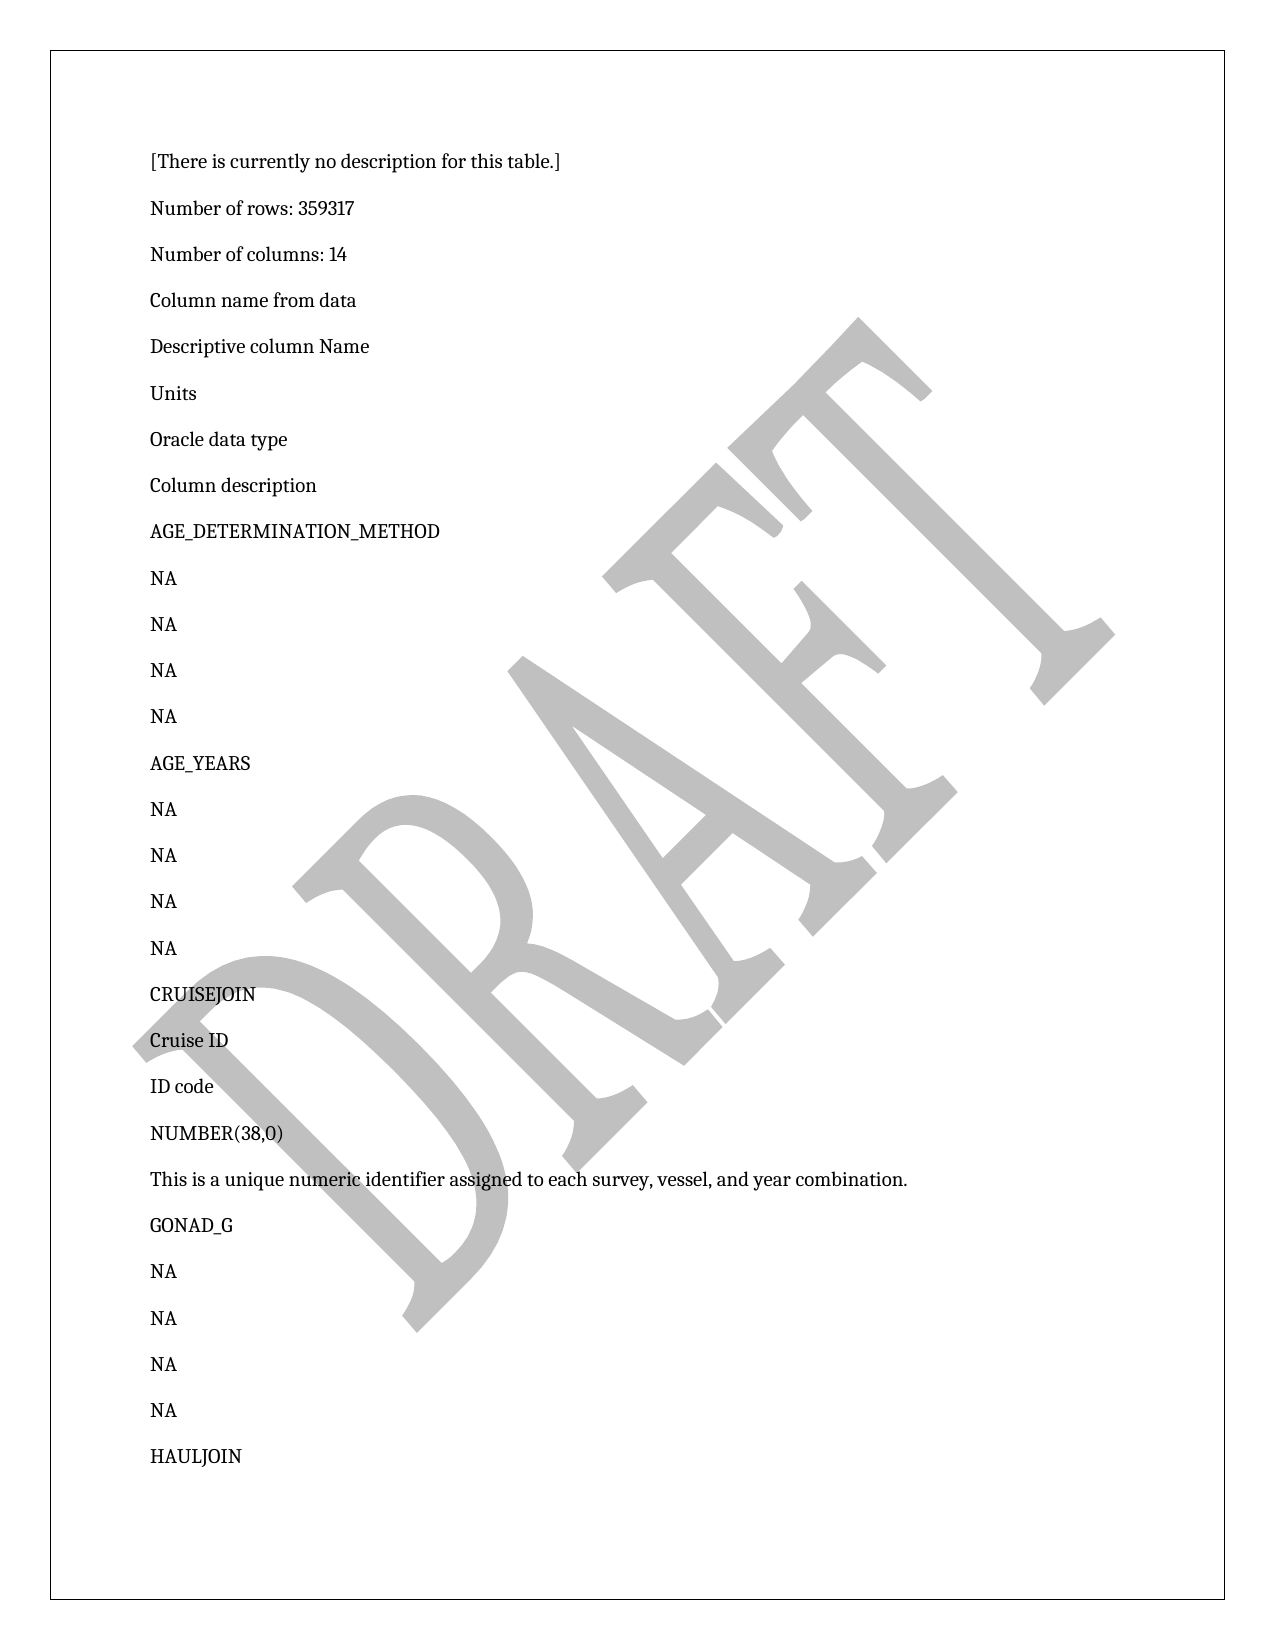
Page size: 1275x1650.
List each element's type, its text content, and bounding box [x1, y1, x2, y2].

text Descriptive column Name [150, 335, 1125, 359]
text CRUISEJOIN [150, 982, 1125, 1006]
text Units [150, 381, 1125, 405]
text NA [150, 705, 1125, 729]
text NUMBER(38,0) [150, 1121, 1125, 1145]
text Column description [150, 474, 1125, 498]
text NA [150, 566, 1125, 590]
text NA [150, 844, 1125, 868]
text HAULJOIN [150, 1445, 1125, 1469]
text Oracle data type [150, 427, 1125, 451]
text NA [150, 1306, 1125, 1330]
text NA [150, 659, 1125, 683]
text [There is currently no description for this table.] [150, 150, 1125, 174]
text NA [150, 1260, 1125, 1284]
text Number of columns: 14 [150, 242, 1125, 266]
text AGE_YEARS [150, 751, 1125, 775]
text NA [150, 1399, 1125, 1423]
text GONAD_G [150, 1214, 1125, 1238]
text NA [150, 890, 1125, 914]
text AGE_DETERMINATION_METHOD [150, 520, 1125, 544]
text Cruise ID [150, 1029, 1125, 1053]
text NA [150, 797, 1125, 821]
text This is a unique numeric identifier assigned to each survey, vessel, and year combination. [150, 1167, 1125, 1191]
text ID code [150, 1075, 1125, 1099]
text NA [150, 612, 1125, 636]
text NA [150, 1352, 1125, 1376]
text Column name from data [150, 289, 1125, 313]
text NA [150, 936, 1125, 960]
text Number of rows: 359317 [150, 196, 1125, 220]
